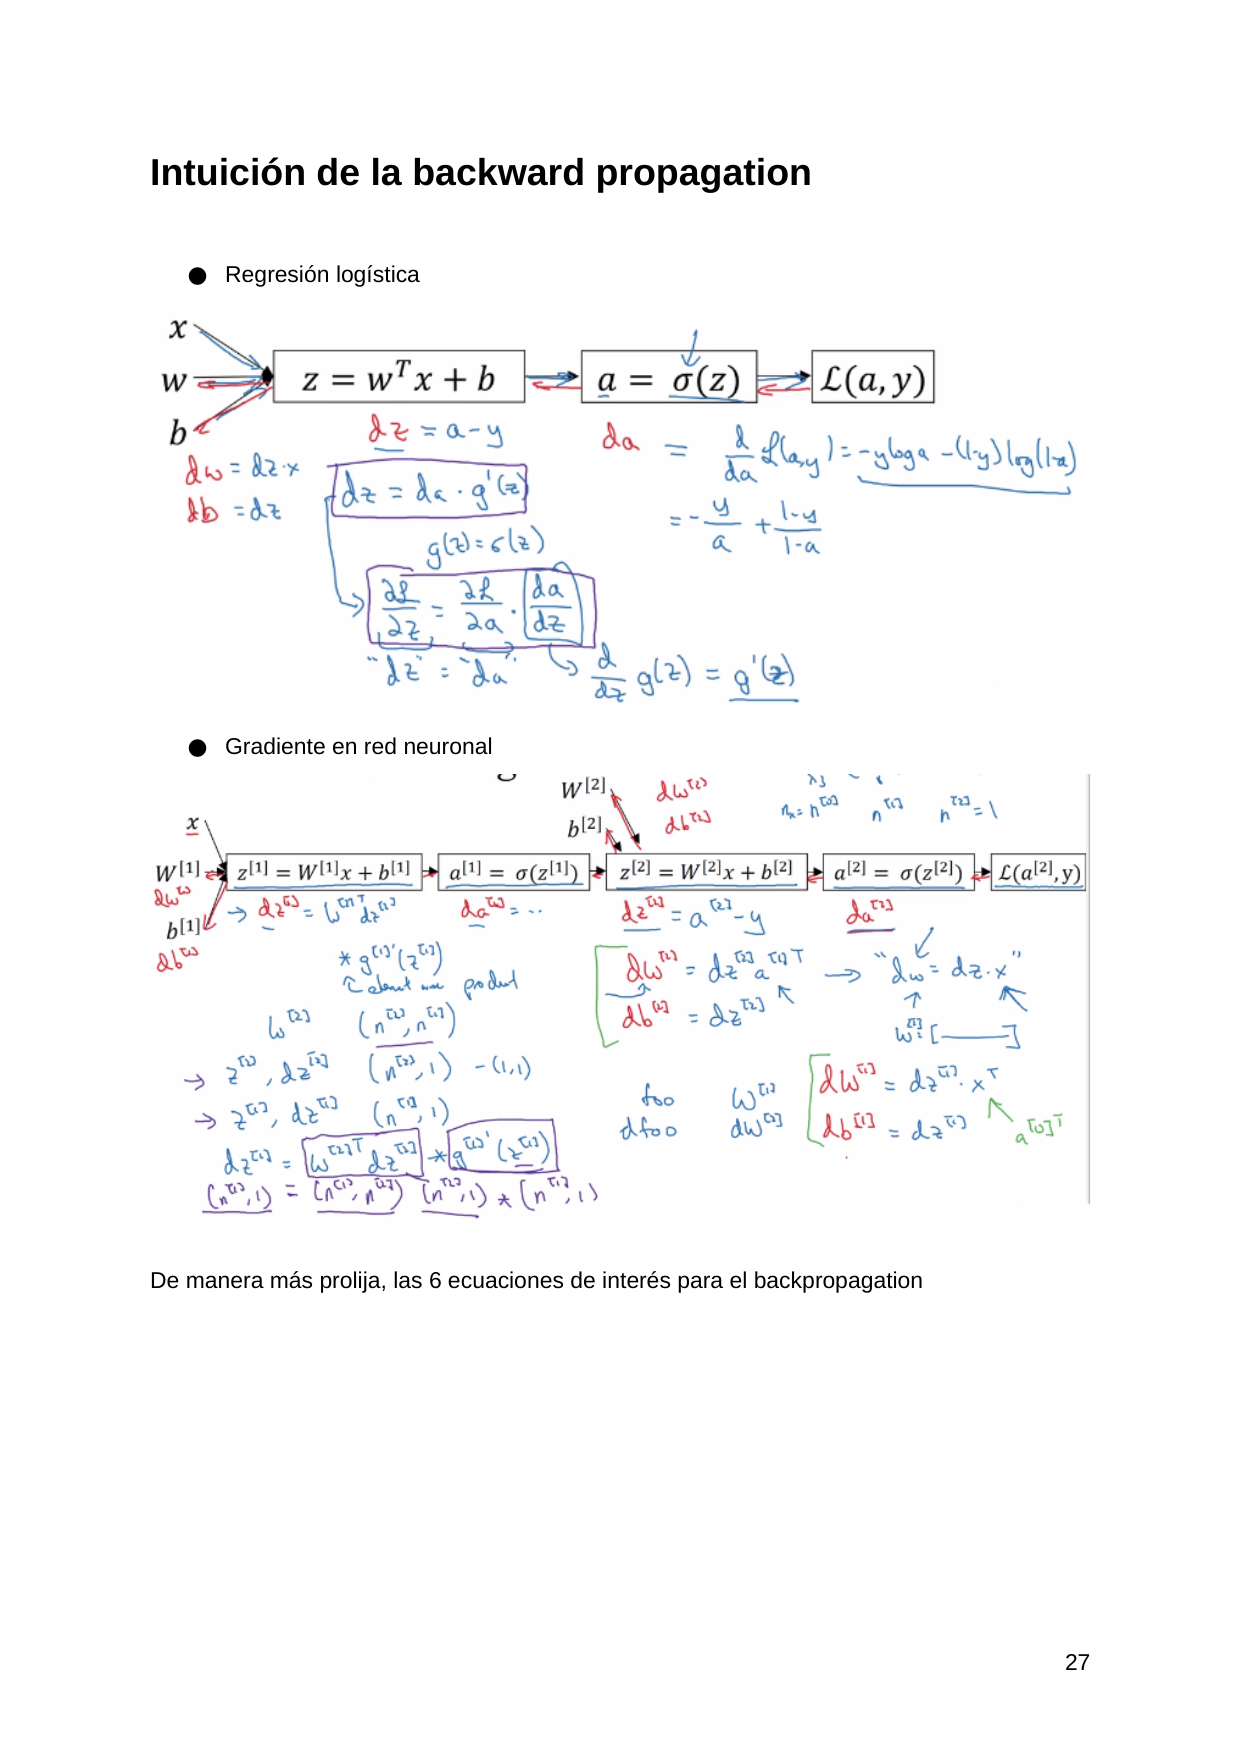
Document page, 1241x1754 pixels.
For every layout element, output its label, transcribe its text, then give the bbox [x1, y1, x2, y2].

subtitle Intuición de la backward propagation [150, 150, 1090, 193]
list Regresión logística [187, 248, 1090, 295]
picture [150, 302, 1091, 711]
text De manera más prolija, las 6 ecuaciones de interés para el backpropagation [150, 1267, 1090, 1293]
list Gradiente en red neuronal [187, 720, 1090, 767]
picture [150, 774, 1091, 1227]
